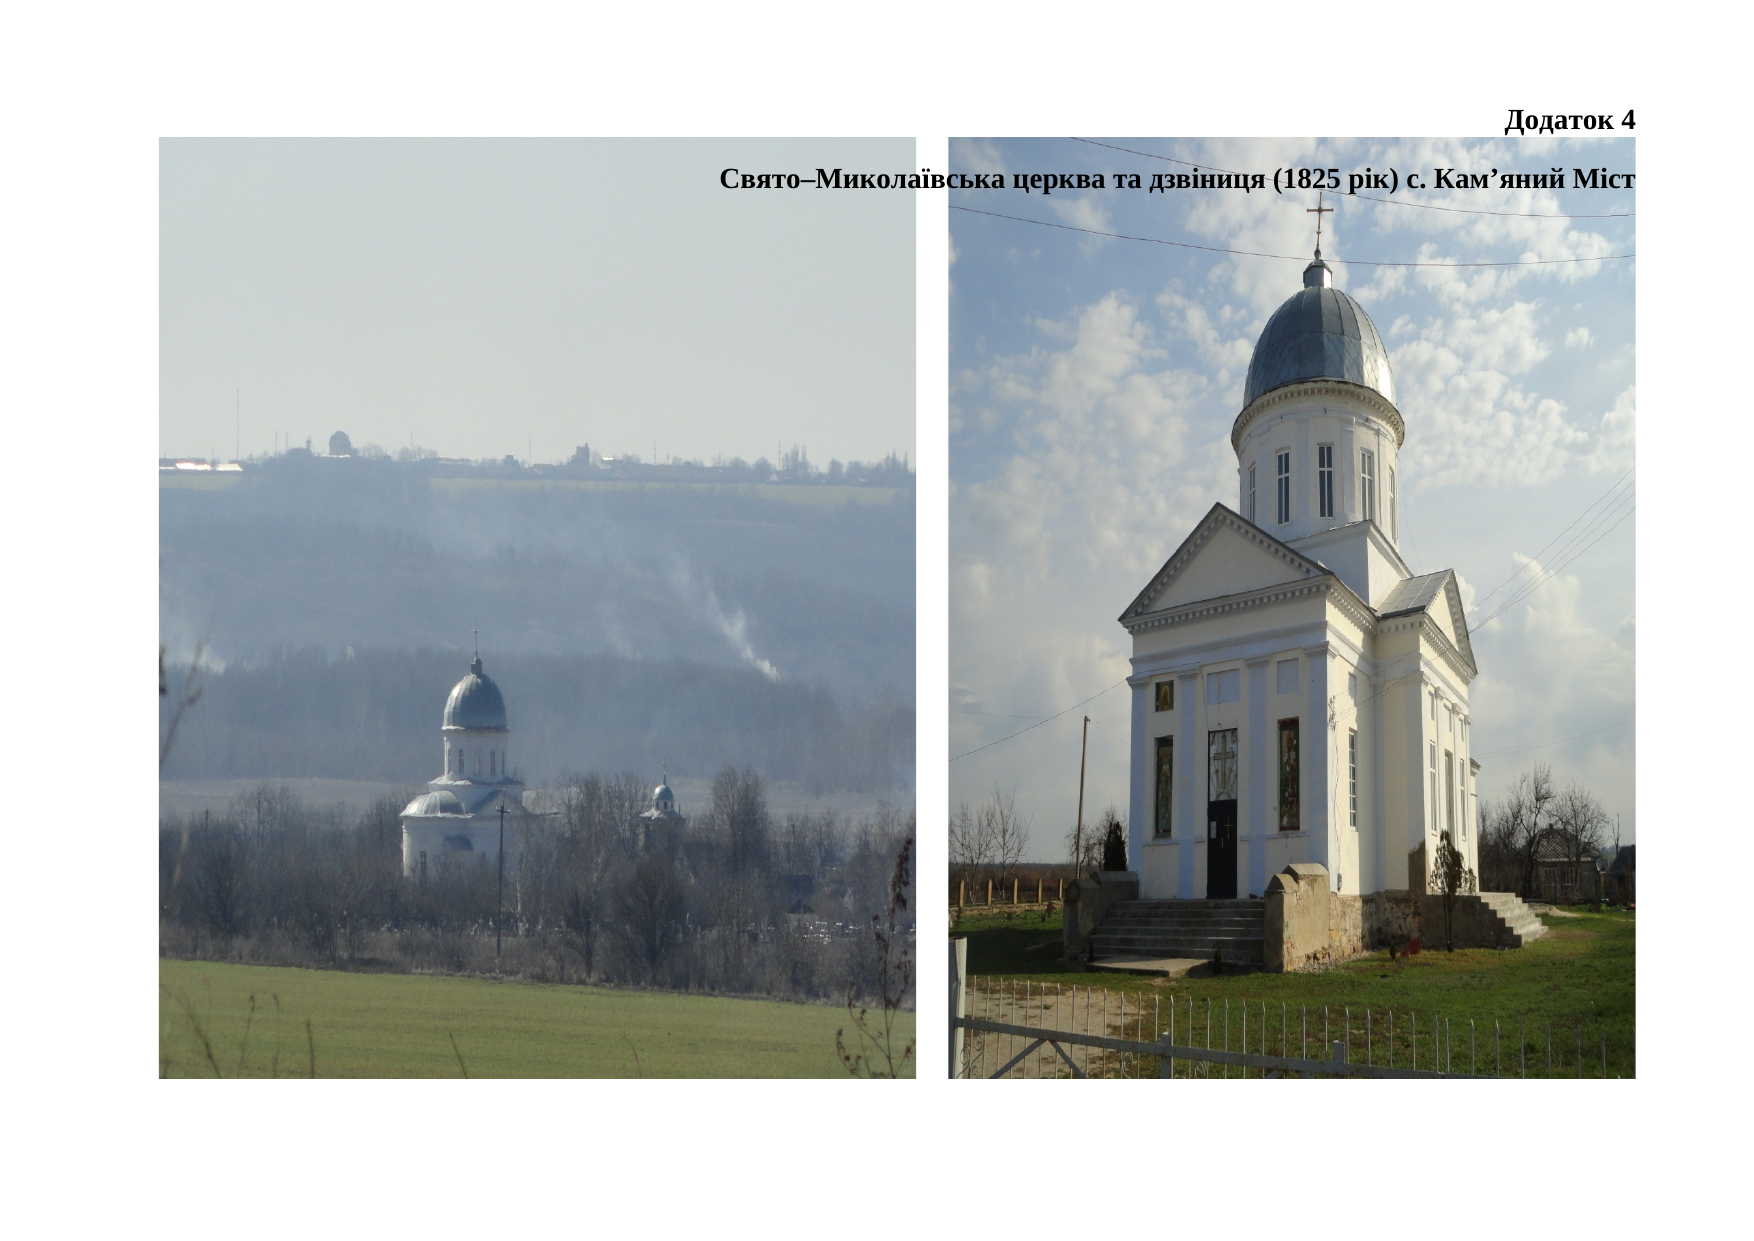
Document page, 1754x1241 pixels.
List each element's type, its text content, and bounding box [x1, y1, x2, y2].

text Додаток 4 [118, 102, 1636, 135]
picture [158, 195, 917, 1079]
picture [948, 137, 1636, 161]
picture [158, 137, 917, 161]
picture [948, 195, 1636, 1079]
text Свято–Миколаївська церква та дзвіниця (1825 рік) с. Кам’яний Міст [118, 161, 1636, 195]
